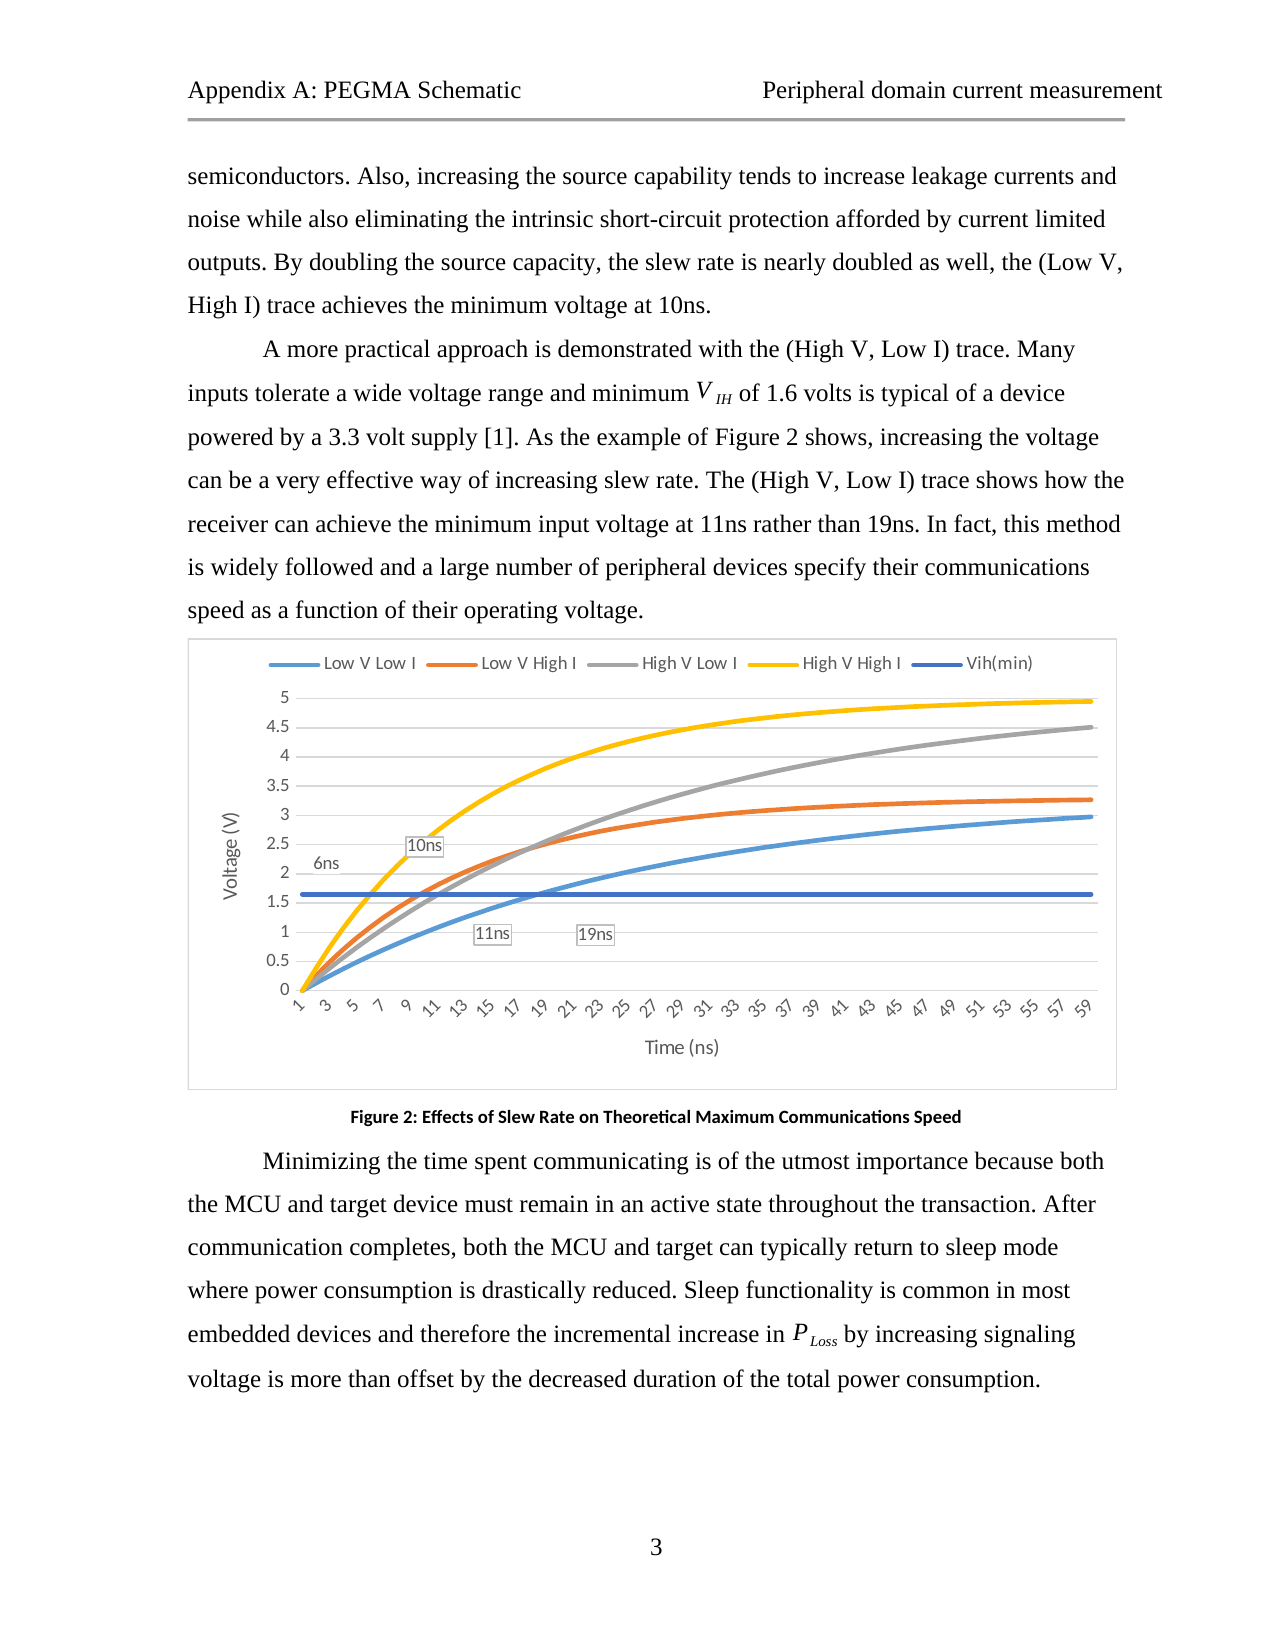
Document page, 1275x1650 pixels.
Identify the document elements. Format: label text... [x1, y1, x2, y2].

text A more practical approach is demonstrated with the (High V, Low I) trace. Many inputs tolerate a wide voltage range and minimum of 1.6 volts is typical of a device powered by a 3.3 volt supply. As the example of Figure 2 shows, increasing the voltage can be a very effective way of increasing slew rate. The (High V, Low I) trace shows how the receiver can achieve the minimum input voltage at 11ns rather than 19ns. In fact, this method is widely followed and a large number of peripheral devices specify their communications speed as a function of their operating voltage. [187, 334, 1125, 624]
text Minimizing the time spent communicating is of the utmost importance because both the MCU and target device must remain in an active state throughout the transaction. After communication completes, both the MCU and target can typically return to sleep mode where power consumption is drastically reduced. Sleep functionality is common in most embedded devices and therefore the incremental increase in by increasing signaling voltage is more than offset by the decreased duration of the total power consumption. [187, 1146, 1125, 1393]
text Figure 2: Effects of Slew Rate on Theoretical Maximum Communications Speed [187, 1105, 1125, 1128]
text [187, 161, 1125, 319]
